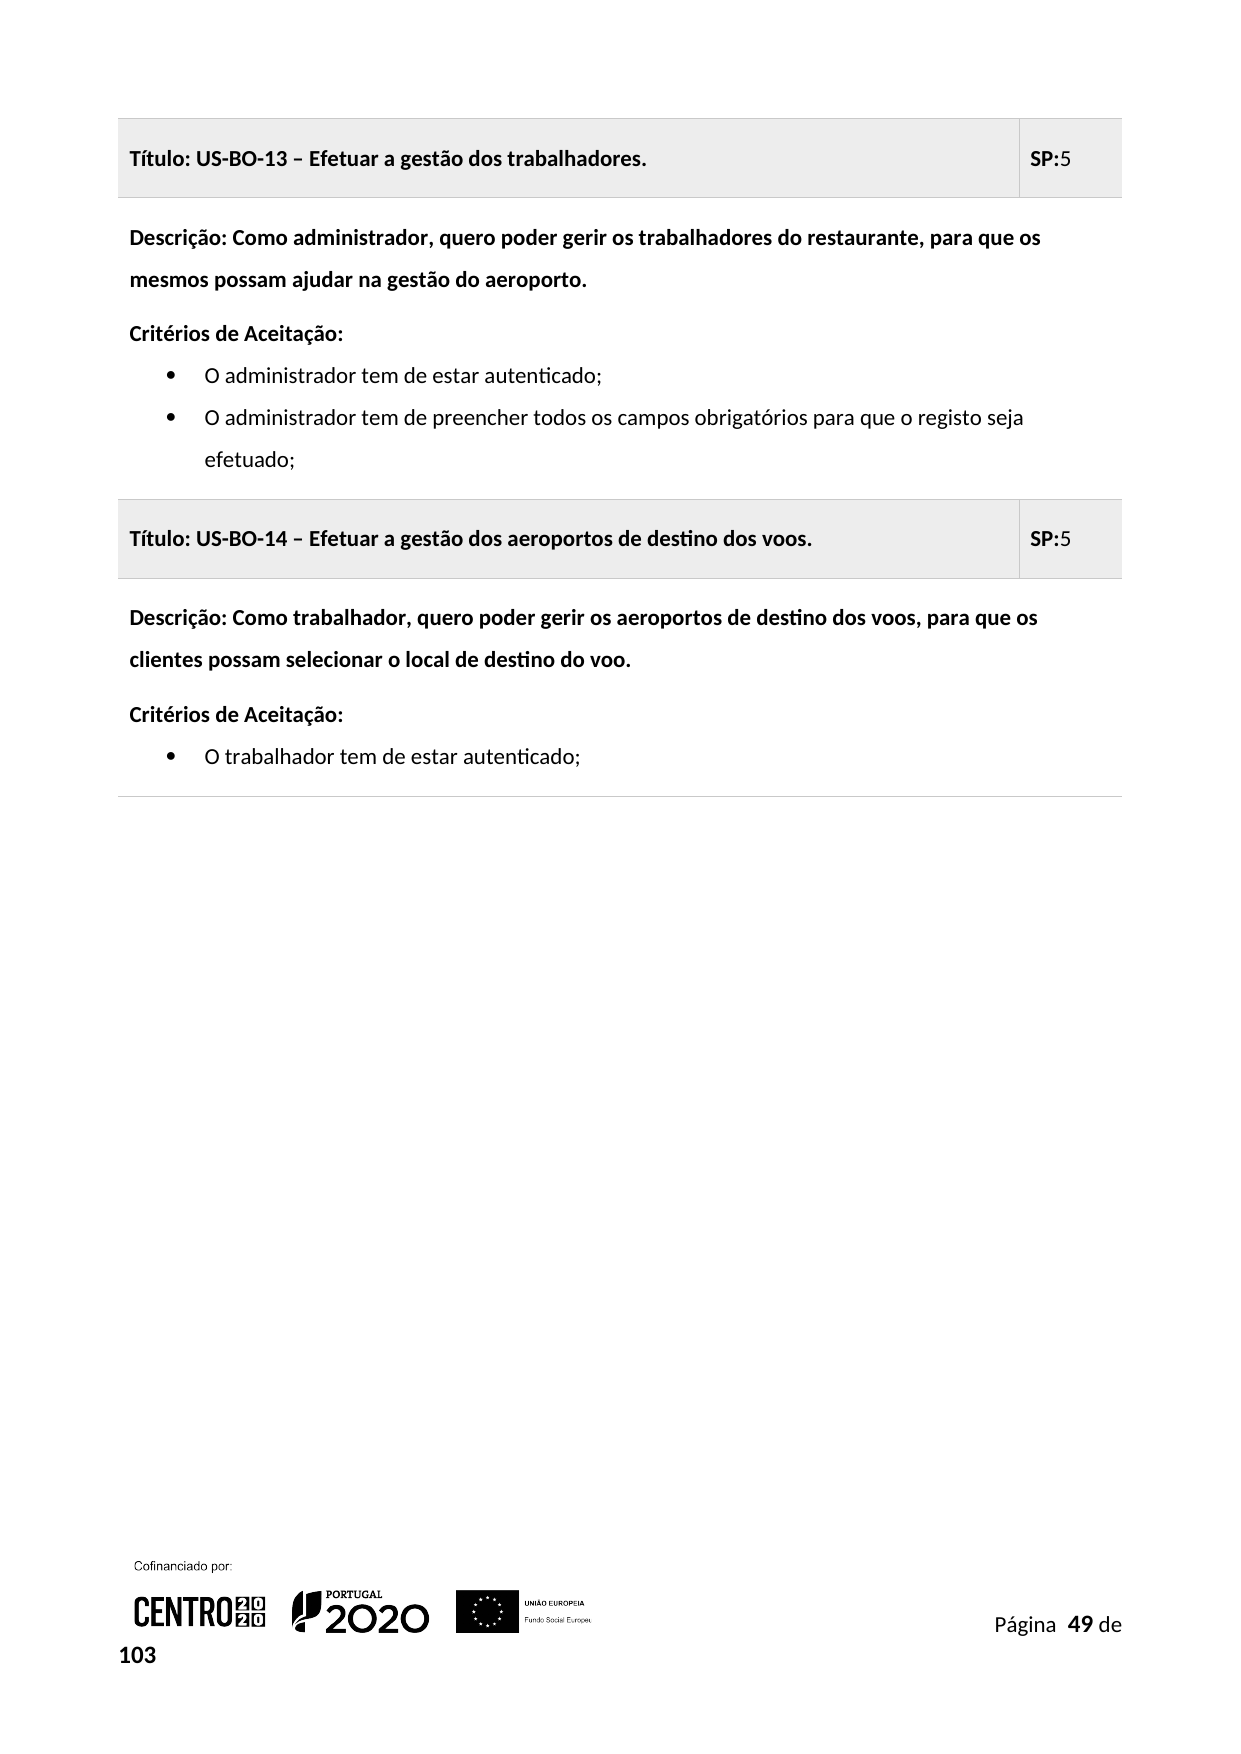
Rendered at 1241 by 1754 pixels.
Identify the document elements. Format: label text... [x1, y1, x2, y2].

table_cell Descrição: Como trabalhador, quero poder gerir os aeroportos de destino dos voos, para que os clientes possam selecionar o local de destino do voo. Critérios de Aceitação: O trabalhador tem de estar autenticado; [118, 579, 1122, 796]
table_cell SP:5 [1020, 119, 1122, 197]
table_cell Descrição: Como administrador, quero poder gerir os trabalhadores do restaurante, para que os mesmos possam ajudar na gestão do aeroporto. Critérios de Aceitação: O administrador tem de estar autenticado; O administrador tem de preencher todos os campos obrigatórios para que o registo seja efetuado; [118, 198, 1122, 499]
table_cell Título: US-BO-14 – Efetuar a gestão dos aeroportos de destino dos voos. [118, 500, 1019, 578]
table_cell SP:5 [1020, 500, 1122, 578]
picture [134, 1561, 592, 1633]
table_cell Título: US-BO-13 – Efetuar a gestão dos trabalhadores. [118, 119, 1019, 197]
